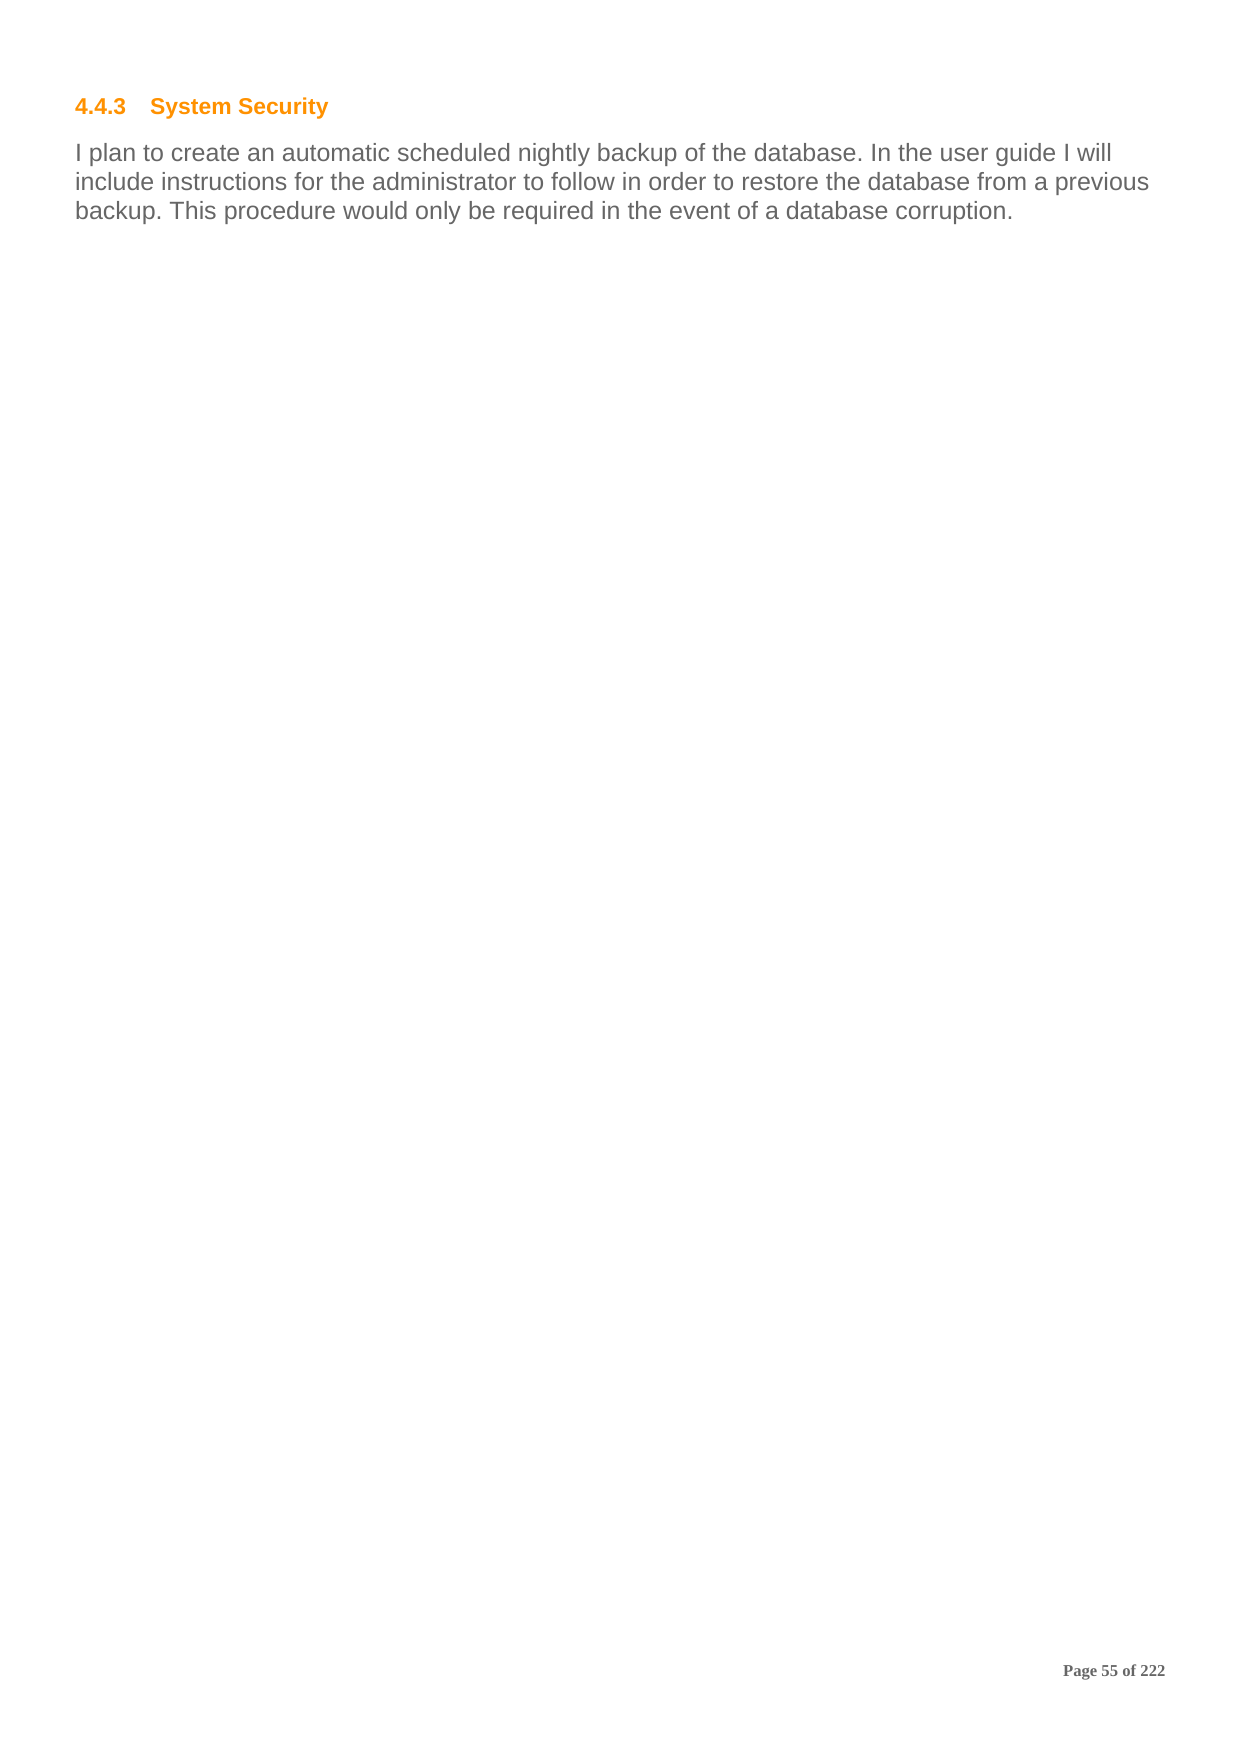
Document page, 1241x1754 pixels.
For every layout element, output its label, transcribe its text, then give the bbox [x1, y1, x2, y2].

subtitle System Security [75, 93, 1165, 119]
text I plan to create an automatic scheduled nightly backup of the database. In the user guide I will include instructions for the administrator to follow in order to restore the database from a previous backup. This procedure would only be required in the event of a database corruption. [75, 138, 1165, 224]
